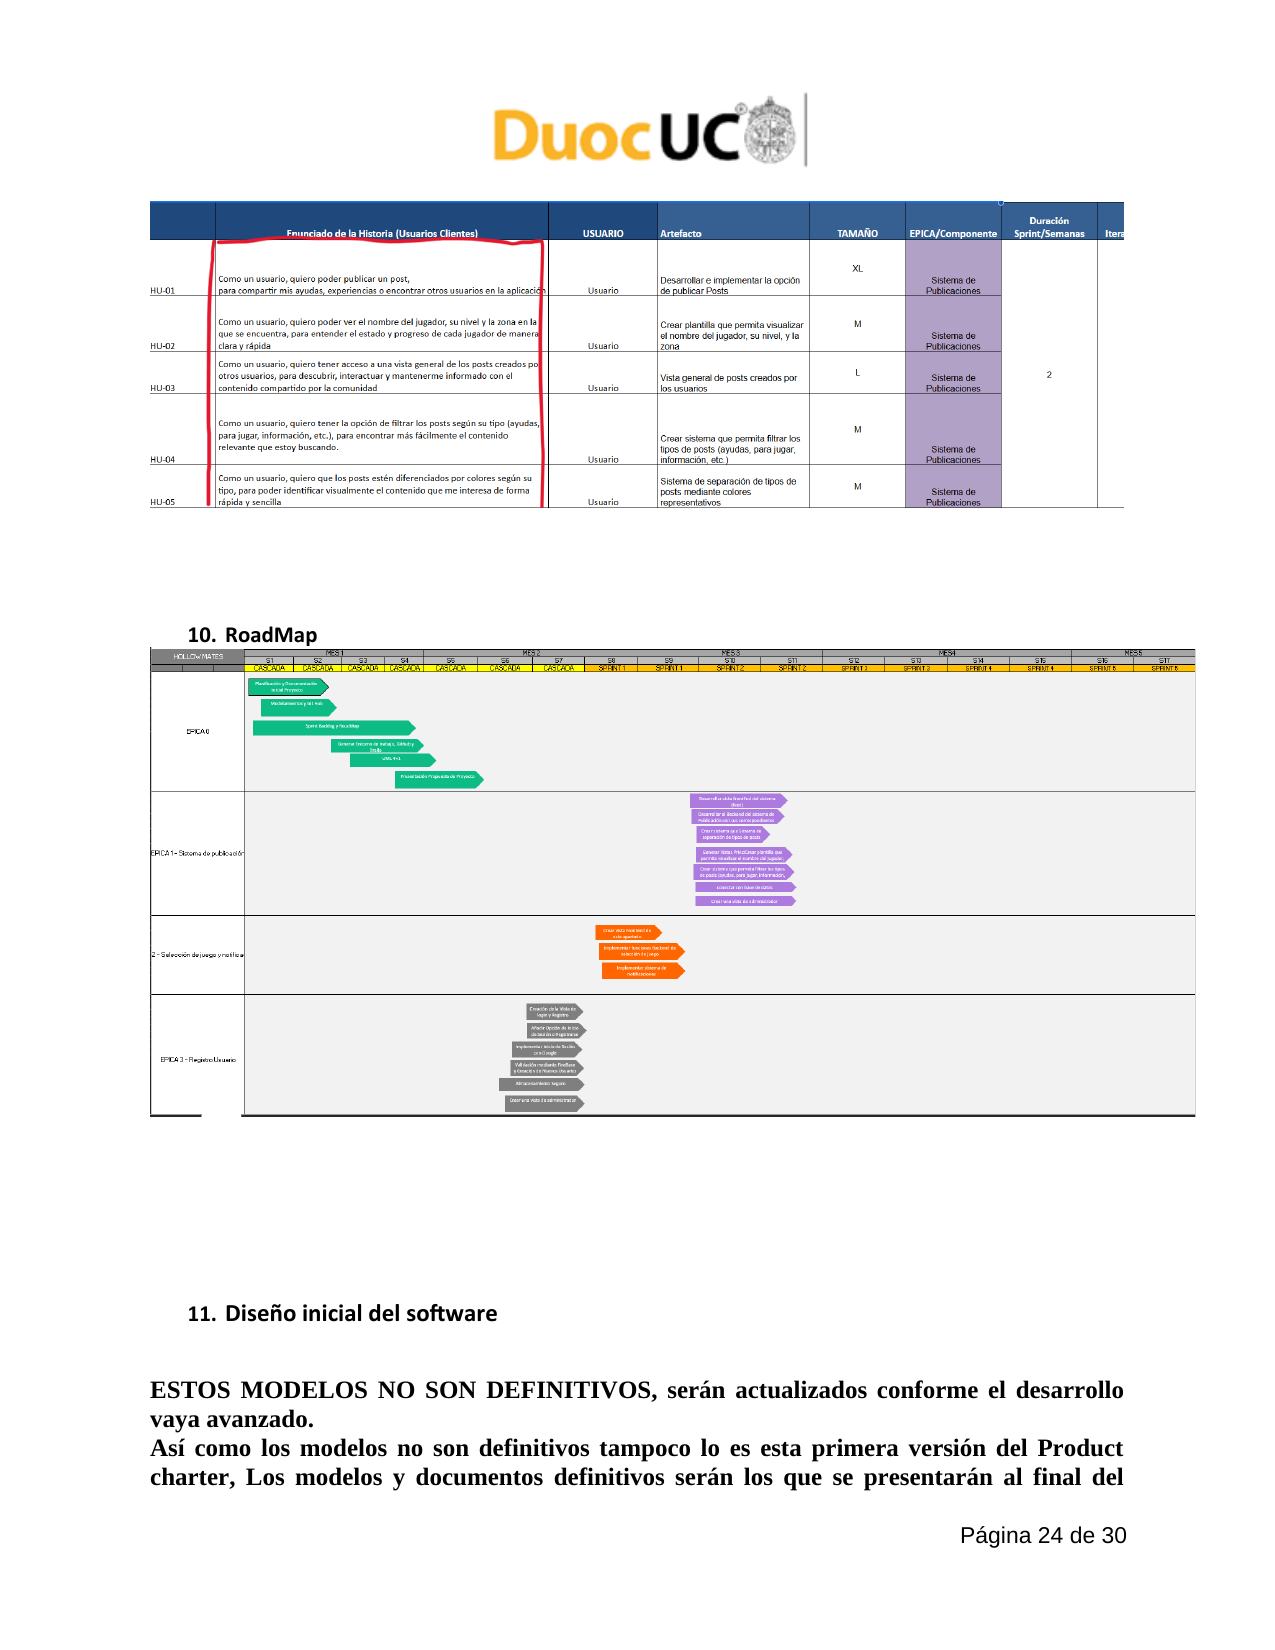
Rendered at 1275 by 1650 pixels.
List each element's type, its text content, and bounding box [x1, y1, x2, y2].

picture [150, 79, 1124, 508]
picture [150, 647, 1196, 1117]
list Diseño inicial del software [187, 1297, 1125, 1328]
list RoadMap [187, 620, 1125, 647]
text ESTOS MODELOS NO SON DEFINITIVOS, serán actualizados conforme el desarrollo vaya avanzado. [150, 1375, 1125, 1433]
